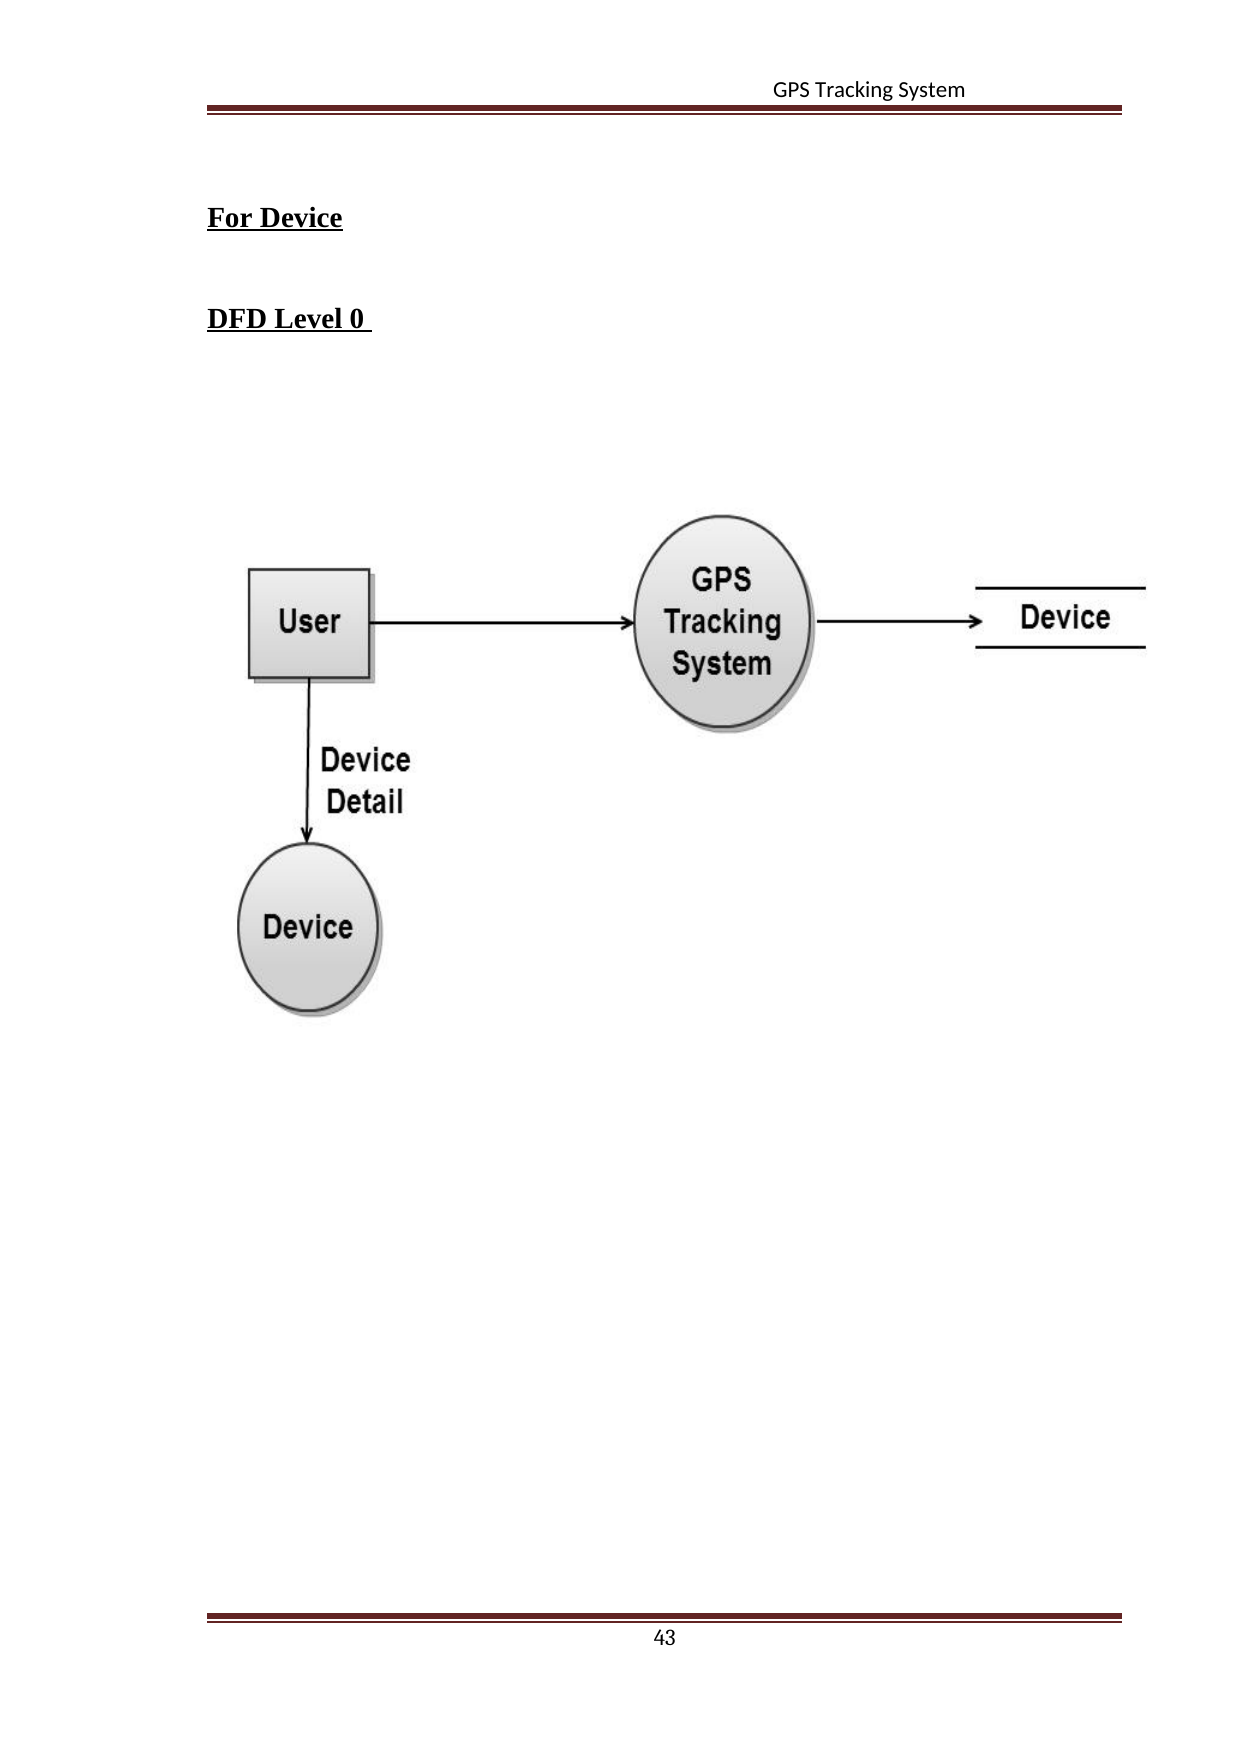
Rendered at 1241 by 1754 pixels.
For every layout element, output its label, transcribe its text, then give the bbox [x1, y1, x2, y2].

picture [207, 502, 1169, 1031]
text For Device [207, 200, 1122, 234]
text DFD Level 0 [207, 301, 1122, 334]
